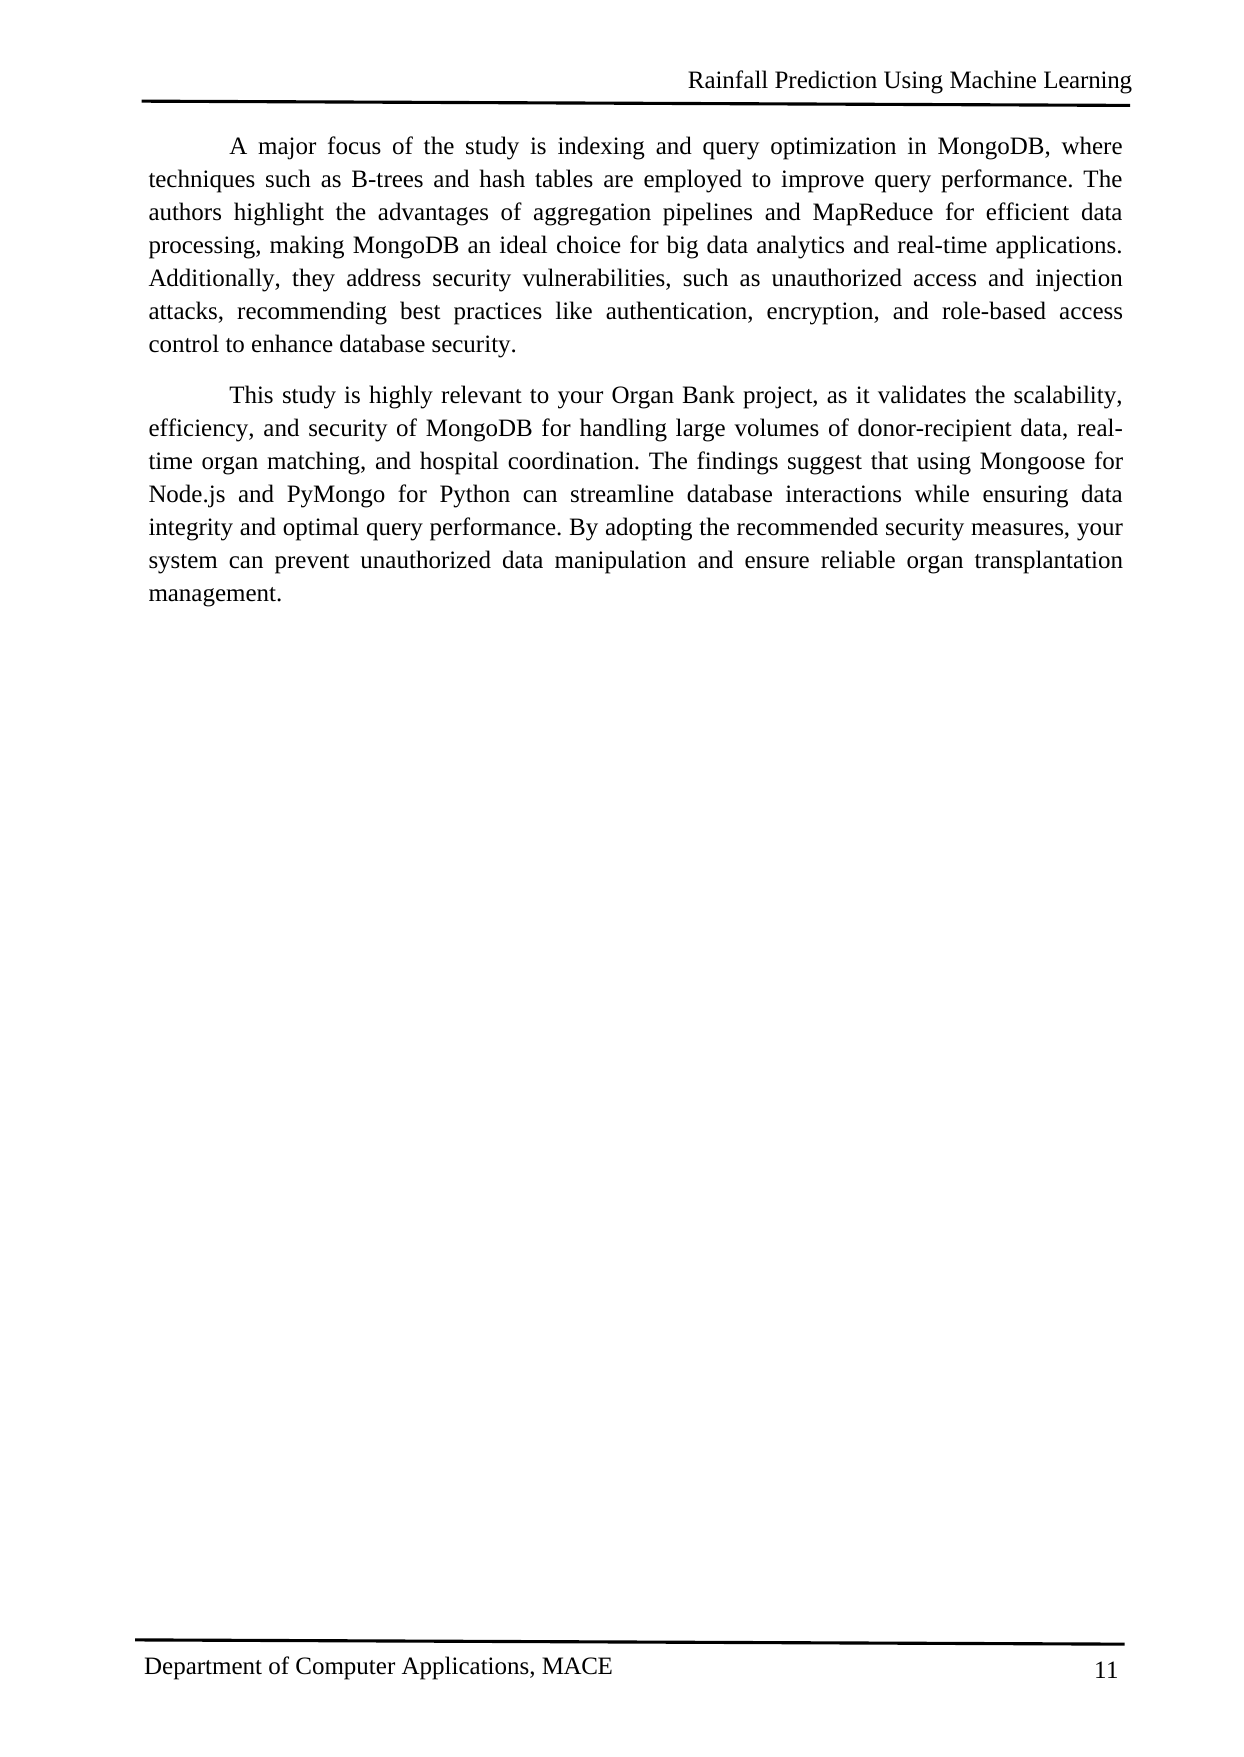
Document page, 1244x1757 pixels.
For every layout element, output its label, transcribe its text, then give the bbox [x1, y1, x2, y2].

text This study is highly relevant to your Organ Bank project, as it validates the scalability, efficiency, and security of MongoDB for handling large volumes of donor-recipient data, real-time organ matching, and hospital coordination. The findings suggest that using Mongoose for Node.js and PyMongo for Python can streamline database interactions while ensuring data integrity and optimal query performance. By adopting the recommended security measures, your system can prevent unauthorized data manipulation and ensure reliable organ transplantation management. [148, 380, 1124, 607]
text A major focus of the study is indexing and query optimization in MongoDB, where techniques such as B-trees and hash tables are employed to improve query performance. The authors highlight the advantages of aggregation pipelines and MapReduce for efficient data processing, making MongoDB an ideal choice for big data analytics and real-time applications. Additionally, they address security vulnerabilities, such as unauthorized access and injection attacks, recommending best practices like authentication, encryption, and role-based access control to enhance database security. [148, 131, 1124, 358]
